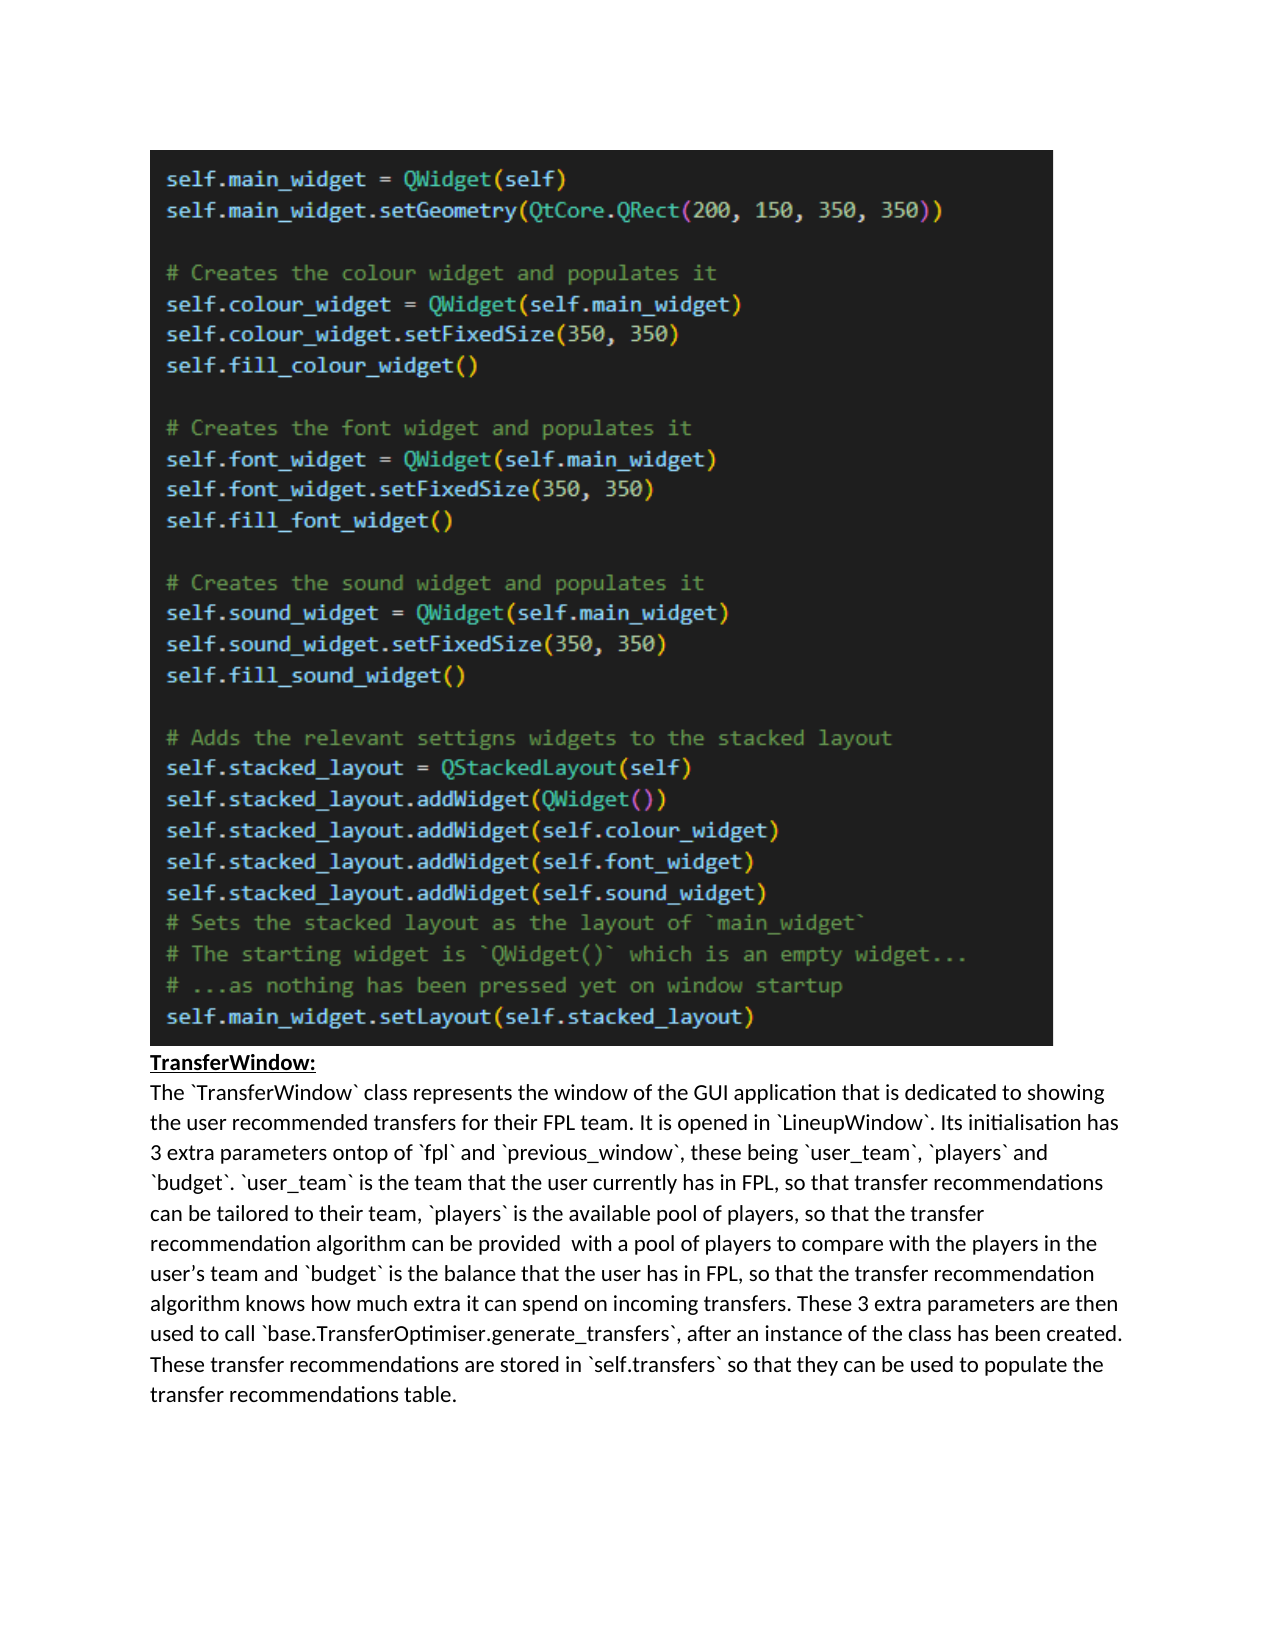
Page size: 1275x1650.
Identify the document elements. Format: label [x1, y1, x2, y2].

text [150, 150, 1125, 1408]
picture [150, 150, 1054, 1046]
